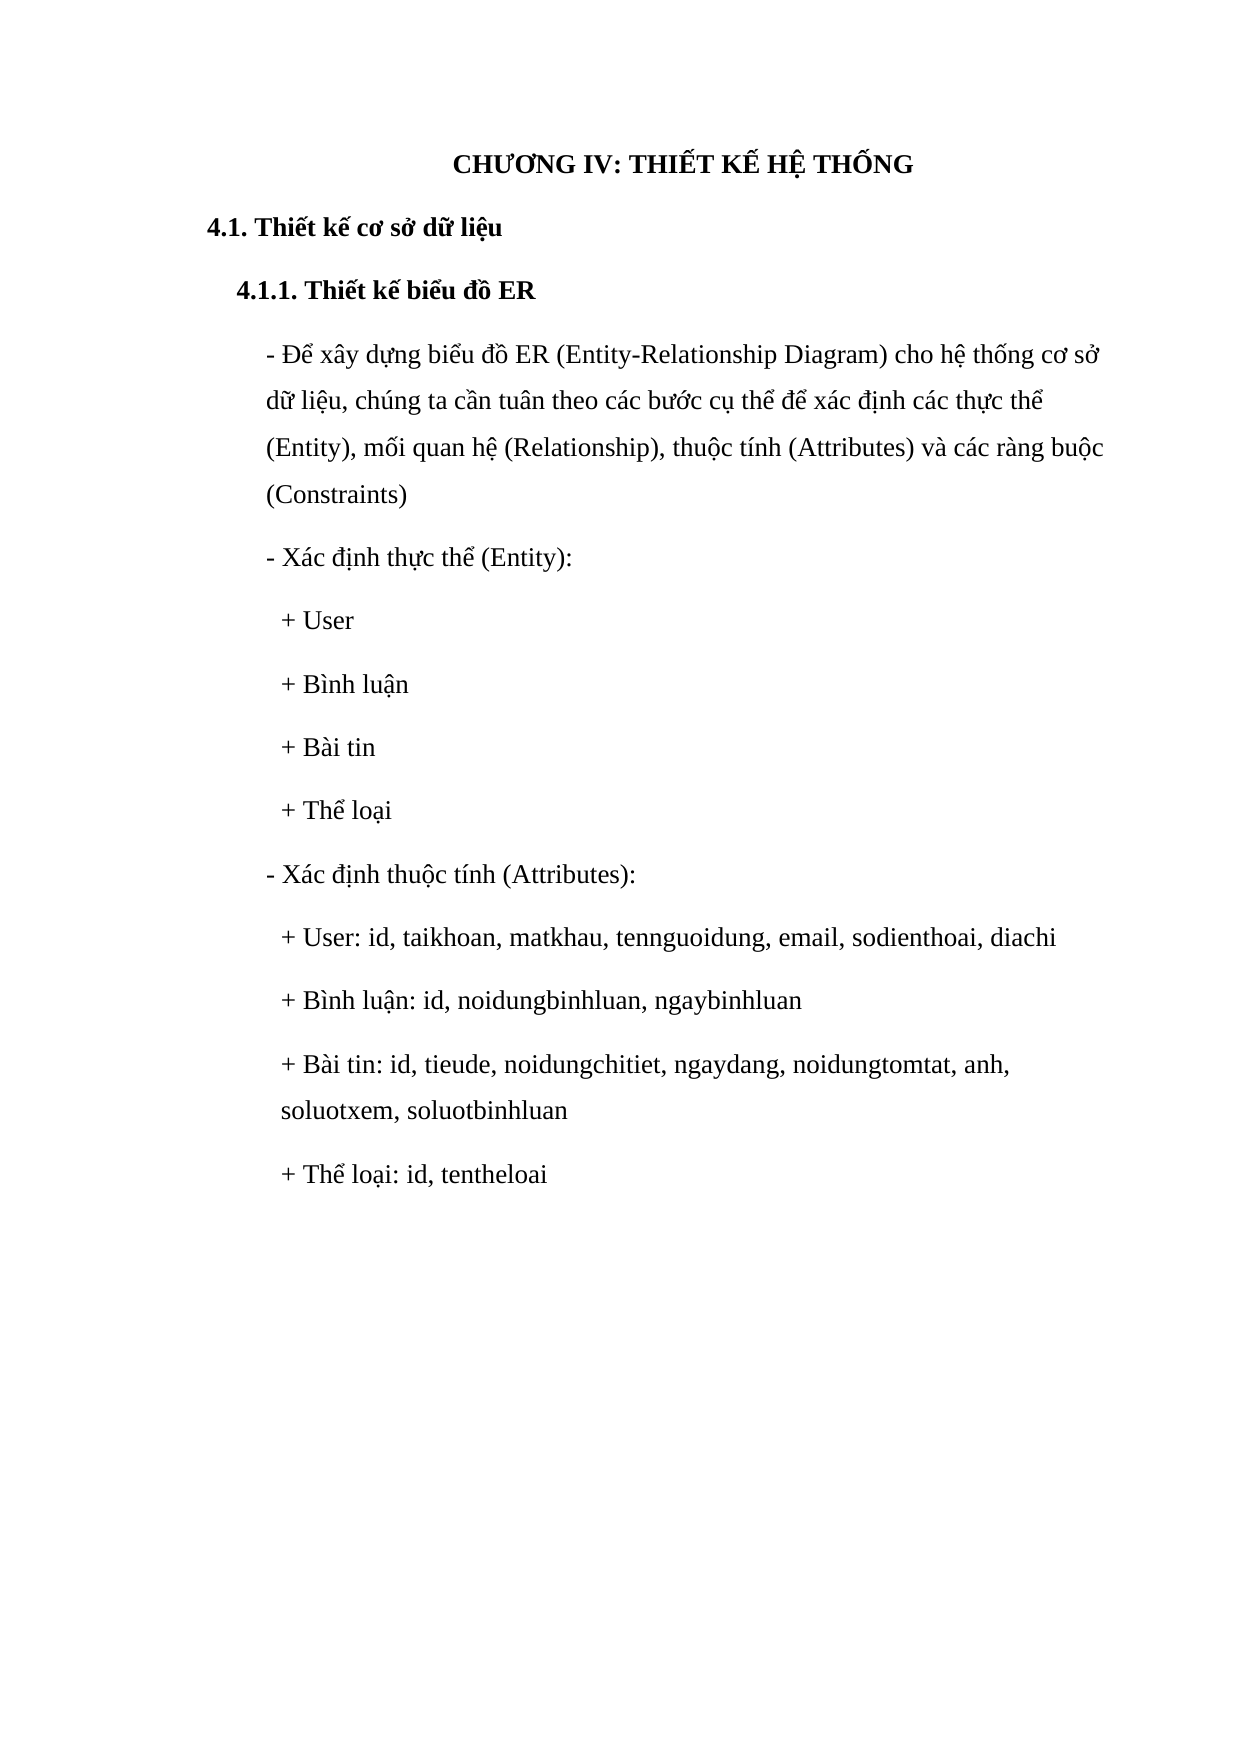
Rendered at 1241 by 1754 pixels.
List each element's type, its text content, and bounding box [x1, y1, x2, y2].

text 4.1.1. Thiết kế biểu đồ ER [236, 274, 1122, 306]
text - Để xây dựng biểu đồ ER (Entity-Relationship Diagram) cho hệ thống cơ sở dữ liệu, chúng ta cần tuân theo các bước cụ thể để xác định các thực thể (Entity), mối quan hệ (Relationship), thuộc tính (Attributes) và các ràng buộc (Constraints) [266, 338, 1122, 509]
text + Thể loại [281, 794, 1122, 826]
text + User: id, taikhoan, matkhau, tennguoidung, email, sodienthoai, diachi [281, 921, 1122, 952]
text + Bài tin: id, tieude, noidungchitiet, ngaydang, noidungtomtat, anh, soluotxem, soluotbinhluan [281, 1048, 1122, 1126]
text - Xác định thực thể (Entity): [266, 541, 1122, 572]
text + Bình luận [281, 668, 1122, 699]
text + User [281, 604, 1122, 636]
text 4.1. Thiết kế cơ sở dữ liệu [207, 211, 1122, 242]
text + Thể loại: id, tentheloai [281, 1158, 1122, 1189]
text + Bình luận: id, noidungbinhluan, ngaybinhluan [281, 984, 1122, 1016]
text CHƯƠNG IV: THIẾT KẾ HỆ THỐNG [244, 148, 1122, 179]
text + Bài tin [281, 731, 1122, 762]
text - Xác định thuộc tính (Attributes): [266, 858, 1122, 889]
